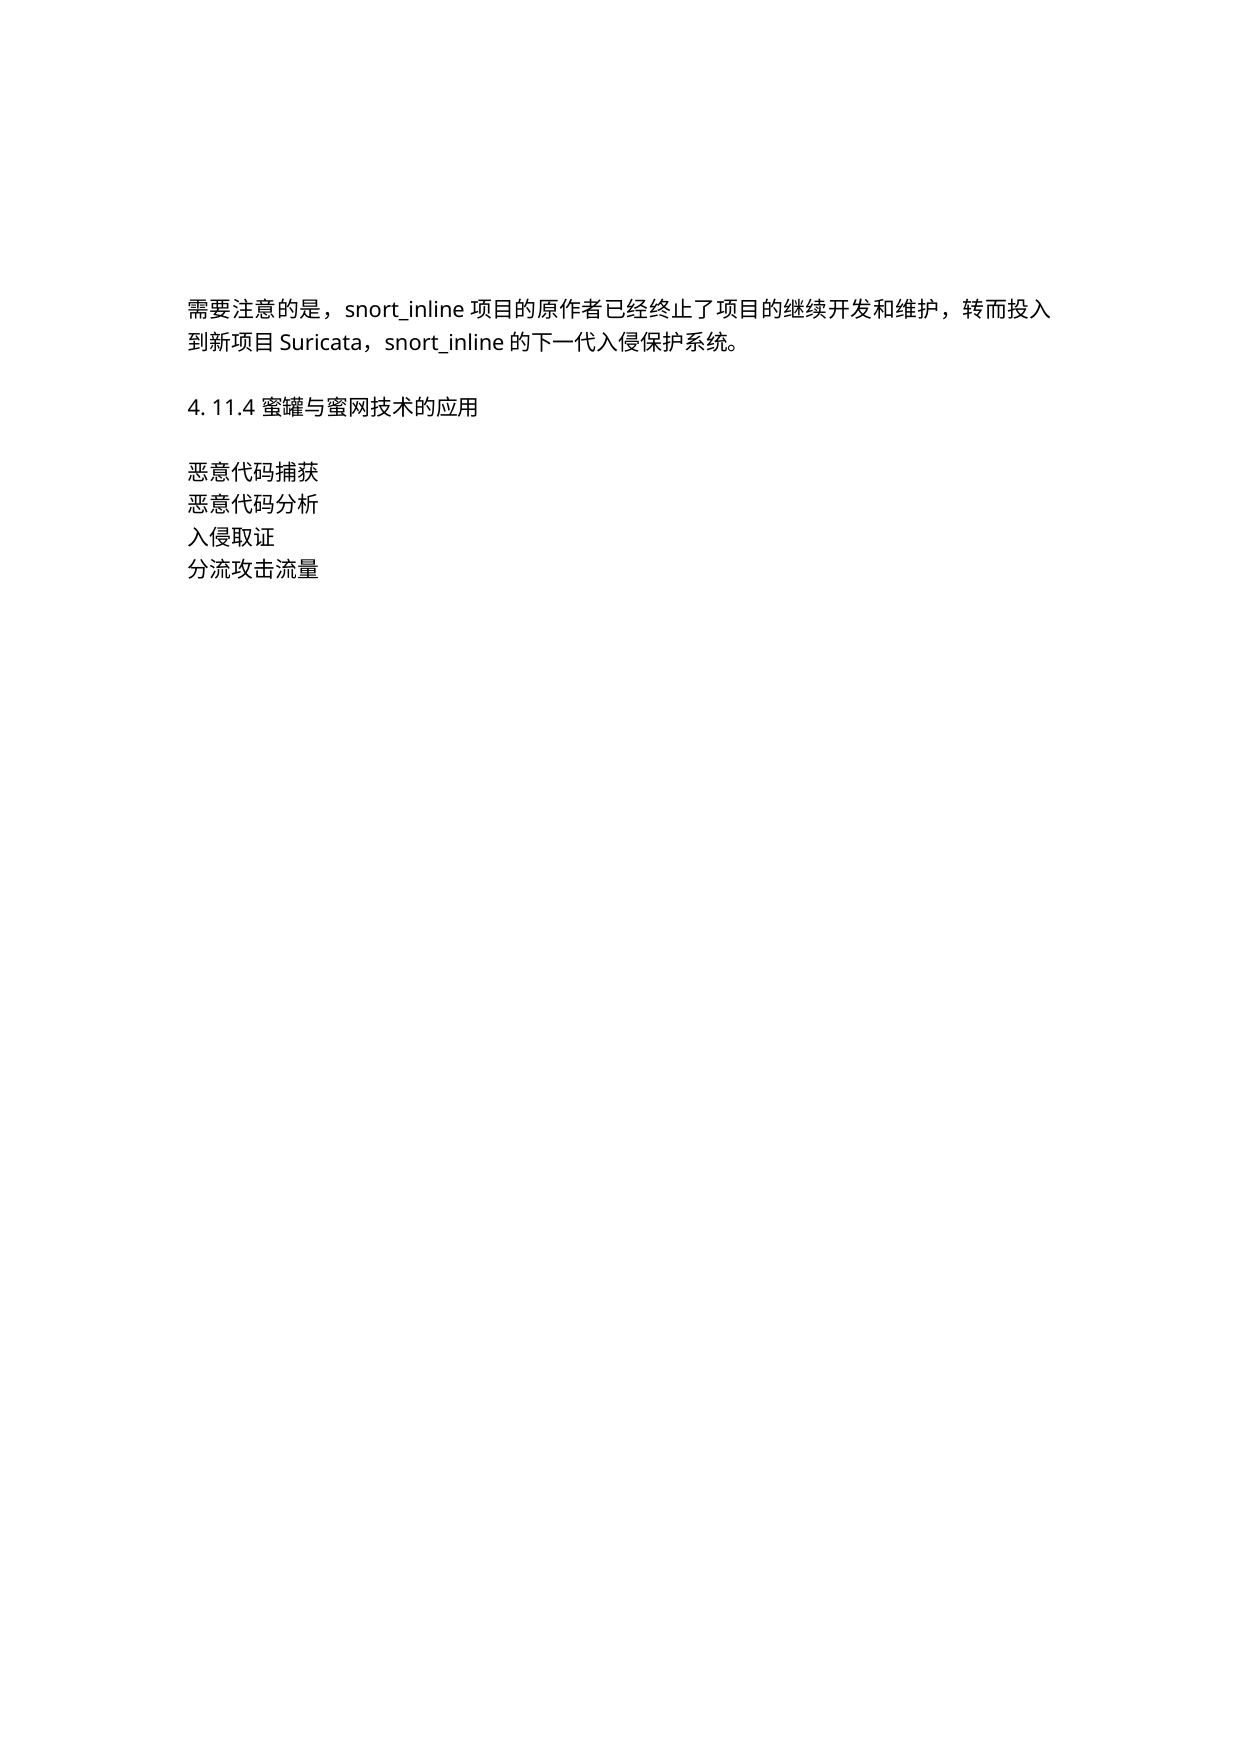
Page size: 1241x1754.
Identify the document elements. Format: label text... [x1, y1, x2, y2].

list ⼊侵取证 [187, 519, 1053, 552]
list 恶意代码捕获 [187, 454, 1053, 487]
list 分流攻击流量 [187, 552, 1053, 584]
list 4. 11.4 蜜罐与蜜网技术的应用 [187, 389, 1053, 422]
list 需要注意的是，snort_inline项目的原作者已经终止了项目的继续开发和维护，转而投入到新项目Suricata，snort_inline的下一代入侵保护系统。 [187, 292, 1053, 357]
list 恶意代码分析 [187, 487, 1053, 519]
